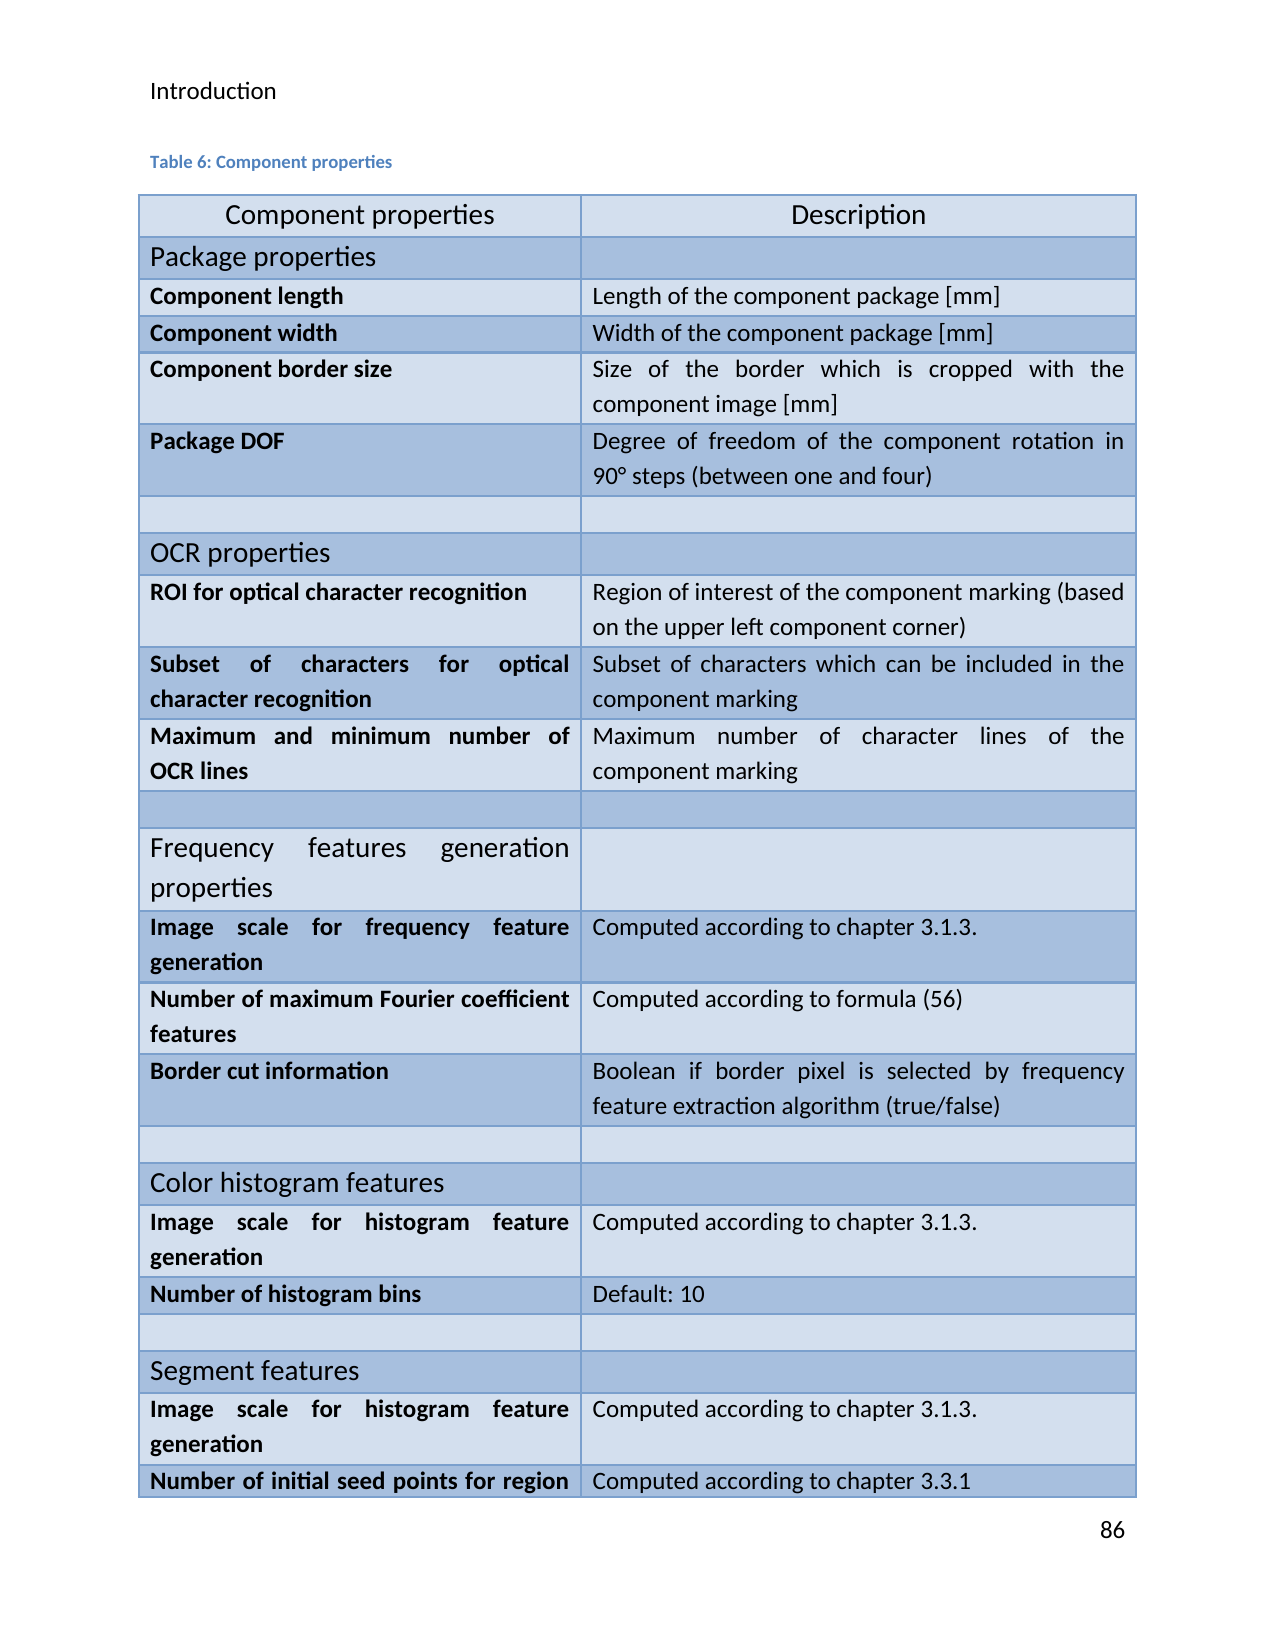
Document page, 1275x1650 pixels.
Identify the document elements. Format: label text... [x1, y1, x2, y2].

table_cell Computed according to chapter 3.1.3. [582, 1206, 1135, 1276]
table_header Description [582, 196, 1135, 236]
table_cell Package properties [140, 238, 580, 278]
table_cell Component border size [140, 354, 580, 423]
table_cell Frequency features generation properties [140, 829, 580, 909]
table_cell OCR properties [140, 534, 580, 574]
table_cell Subset of characters which can be included in the component marking [582, 648, 1135, 718]
table_cell [140, 1127, 580, 1162]
table_cell [582, 497, 1135, 532]
table_cell Degree of freedom of the component rotation in 90° steps (between one and four) [582, 425, 1135, 495]
table_cell Component length [140, 280, 580, 314]
table_cell Border cut information [140, 1055, 580, 1125]
table_header Component properties [140, 196, 580, 236]
table_cell Width of the component package [mm] [582, 317, 1135, 351]
table_cell Number of histogram bins [140, 1278, 580, 1313]
table_cell Boolean if border pixel is selected by frequency feature extraction algorithm (true/false) [582, 1055, 1135, 1125]
table_cell [140, 792, 580, 827]
table_cell Color histogram features [140, 1164, 580, 1204]
table_cell Segment features [140, 1352, 580, 1392]
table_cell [140, 1466, 580, 1496]
table_cell Number of maximum Fourier coefficient features [140, 984, 580, 1053]
table_cell [582, 792, 1135, 827]
table_cell Length of the component package [mm] [582, 280, 1135, 314]
table_cell [140, 497, 580, 532]
table_cell [140, 1315, 580, 1349]
table_cell [582, 829, 1135, 909]
table_cell ROI for optical character recognition [140, 576, 580, 646]
table_cell Default: 10 [582, 1278, 1135, 1313]
table_cell Image scale for histogram feature generation [140, 1206, 580, 1276]
table_cell Maximum and minimum number of OCR lines [140, 720, 580, 790]
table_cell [140, 1394, 580, 1463]
table_cell Component width [140, 317, 580, 351]
table_cell Maximum number of character lines of the component marking [582, 720, 1135, 790]
table_cell Subset of characters for optical character recognition [140, 648, 580, 718]
table_cell [582, 534, 1135, 574]
table_cell [582, 1164, 1135, 1204]
table_cell [582, 1352, 1135, 1392]
table_cell Computed according to formula (56) [582, 984, 1135, 1053]
table_cell [582, 1127, 1135, 1162]
table_cell Image scale for frequency feature generation [140, 912, 580, 981]
table_cell [582, 1315, 1135, 1349]
table_cell Region of interest of the component marking (based on the upper left component corner) [582, 576, 1135, 646]
table_cell Package DOF [140, 425, 580, 495]
table_cell Size of the border which is cropped with the component image [mm] [582, 354, 1135, 423]
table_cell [582, 1466, 1135, 1496]
table_cell [582, 238, 1135, 278]
table_cell Computed according to chapter 3.1.3. [582, 1394, 1135, 1463]
table_cell Computed according to chapter 3.1.3. [582, 912, 1135, 981]
